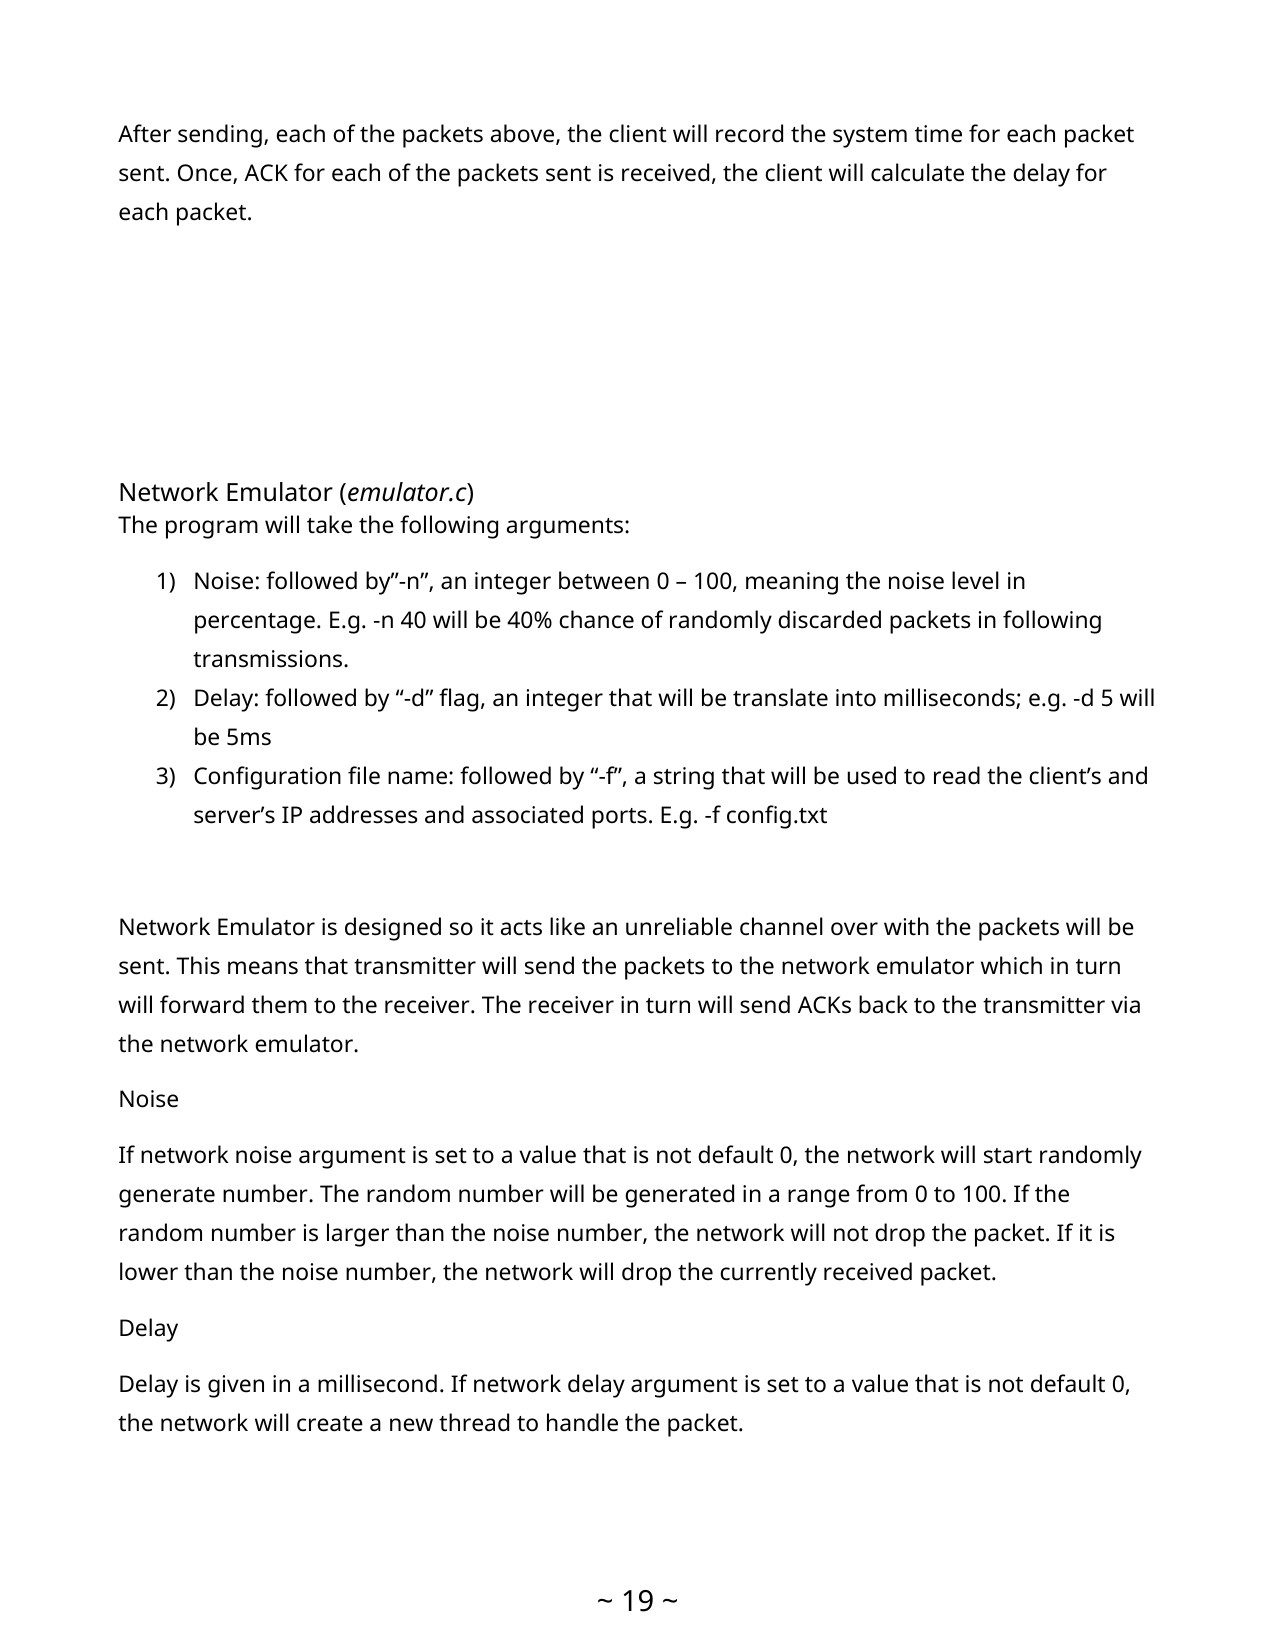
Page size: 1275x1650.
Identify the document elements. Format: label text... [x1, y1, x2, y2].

list Delay: followed by “-d” flag, an integer that will be translate into milliseconds; e.g. -d 5 will be 5ms [156, 682, 1157, 752]
text Delay is given in a millisecond. If network delay argument is set to a value that is not default 0, the network will create a new thread to handle the packet. [118, 1368, 1157, 1438]
text Delay [118, 1312, 1157, 1343]
text If network noise argument is set to a value that is not default 0, the network will start randomly generate number. The random number will be generated in a range from 0 to 100. If the random number is larger than the noise number, the network will not drop the packet. If it is lower than the noise number, the network will drop the currently received packet. [118, 1139, 1157, 1288]
text After sending, each of the packets above, the client will record the system time for each packet sent. Once, ACK for each of the packets sent is received, the client will calculate the delay for each packet. [118, 118, 1157, 227]
list Noise: followed by”-n”, an integer between 0 – 100, meaning the noise level in percentage. E.g. -n 40 will be 40% chance of randomly discarded packets in following transmissions. [156, 565, 1157, 674]
text The program will take the following arguments: [118, 509, 1157, 540]
text Noise [118, 1083, 1157, 1115]
list Configuration file name: followed by “-f”, a string that will be used to read the client’s and server’s IP addresses and associated ports. E.g. -f config.txt [156, 760, 1157, 830]
text Network Emulator is designed so it acts like an unreliable channel over with the packets will be sent. This means that transmitter will send the packets to the network emulator which in turn will forward them to the receiver. The receiver in turn will send ACKs back to the transmitter via the network emulator. [118, 911, 1157, 1059]
subtitle Network Emulator (emulator.c) [118, 475, 1157, 509]
